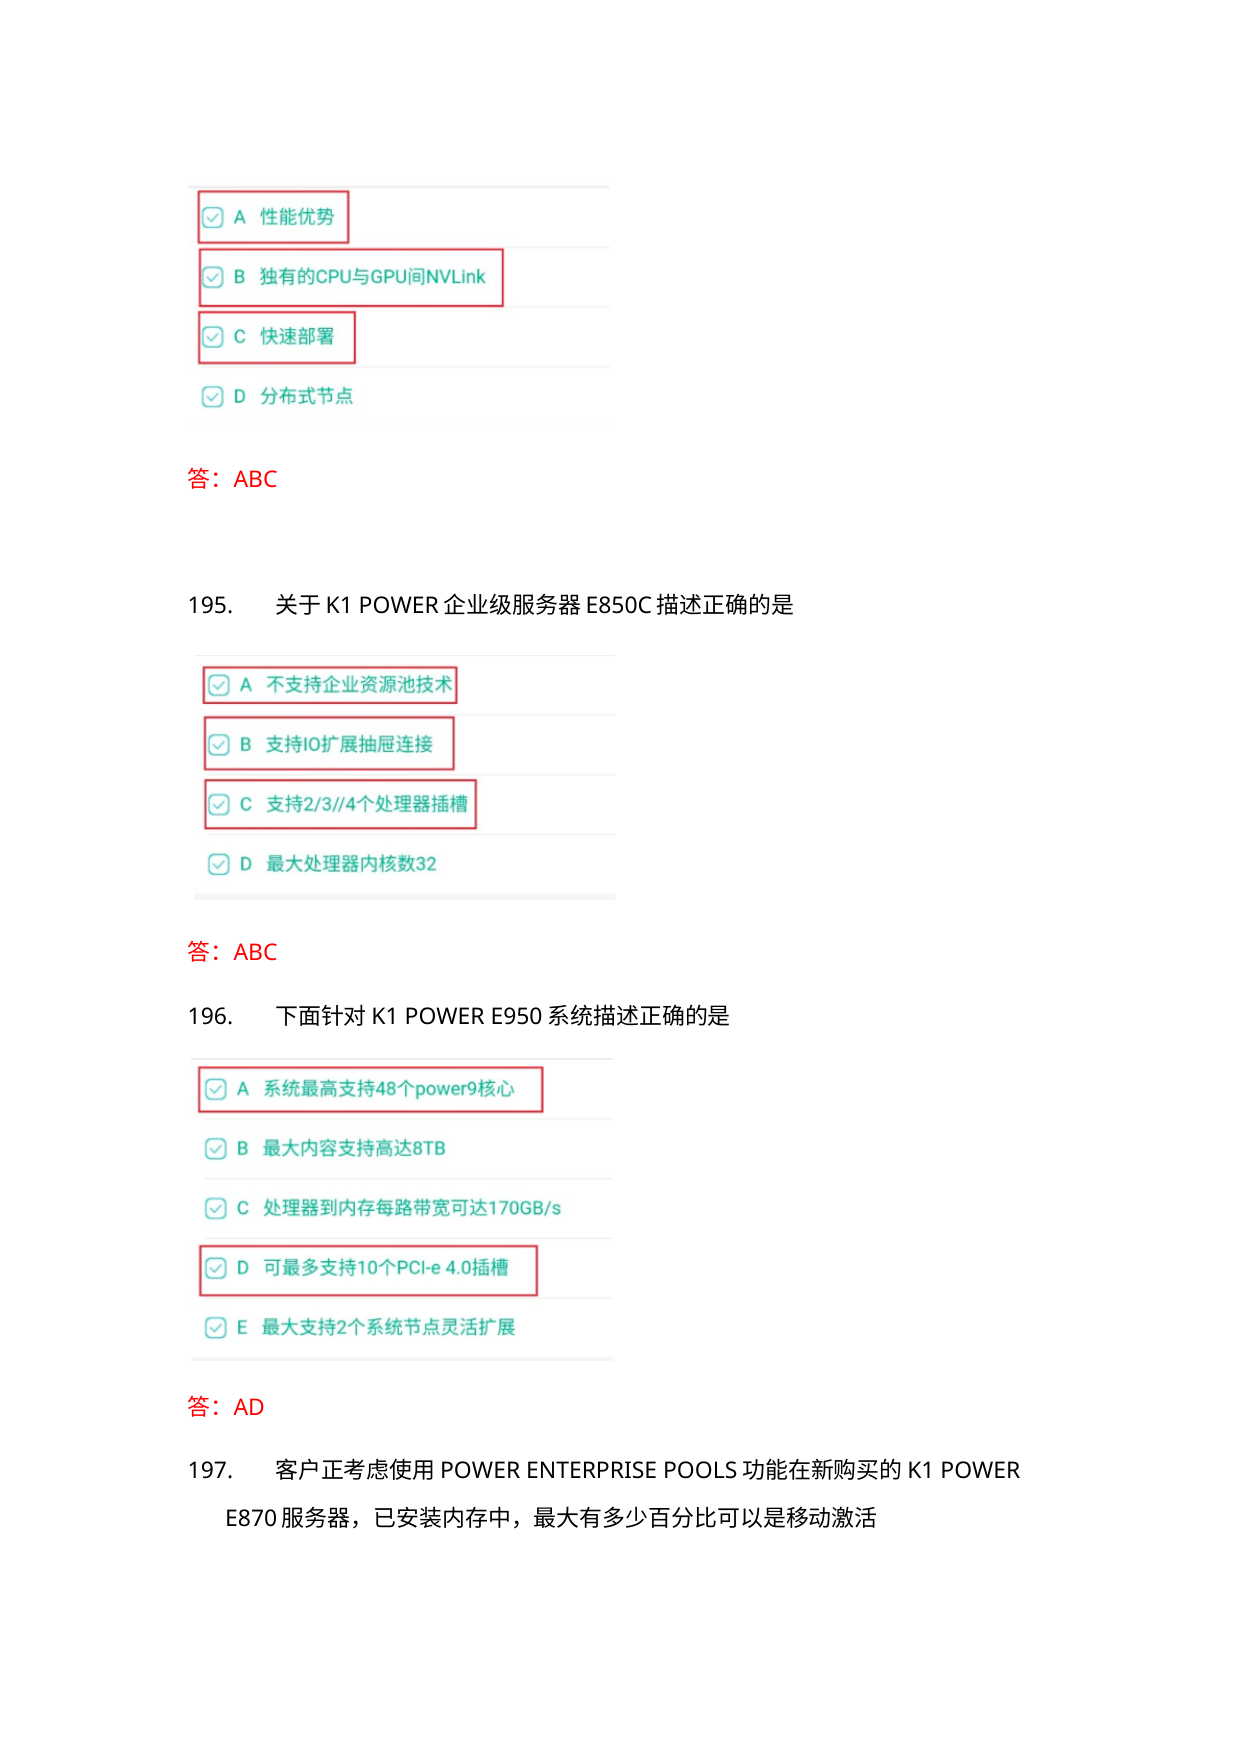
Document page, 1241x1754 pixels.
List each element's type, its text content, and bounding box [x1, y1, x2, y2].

picture [187, 1058, 617, 1361]
list 关于K1 POWER企业级服务器E850C描述正确的是 [187, 582, 1053, 626]
text 答：ABC [187, 456, 1053, 499]
text 答：AD [187, 1383, 1053, 1427]
text 答：ABC [187, 929, 1053, 973]
list 下面针对K1 POWER E950系统描述正确的是 [187, 992, 1053, 1036]
picture [187, 655, 636, 900]
picture [187, 182, 621, 426]
list 客户正考虑使用POWER ENTERPRISE POOLS功能在新购买的K1 POWER E870服务器，已安装内存中，最大有多少百分比可以是移动激活 [187, 1447, 1053, 1538]
